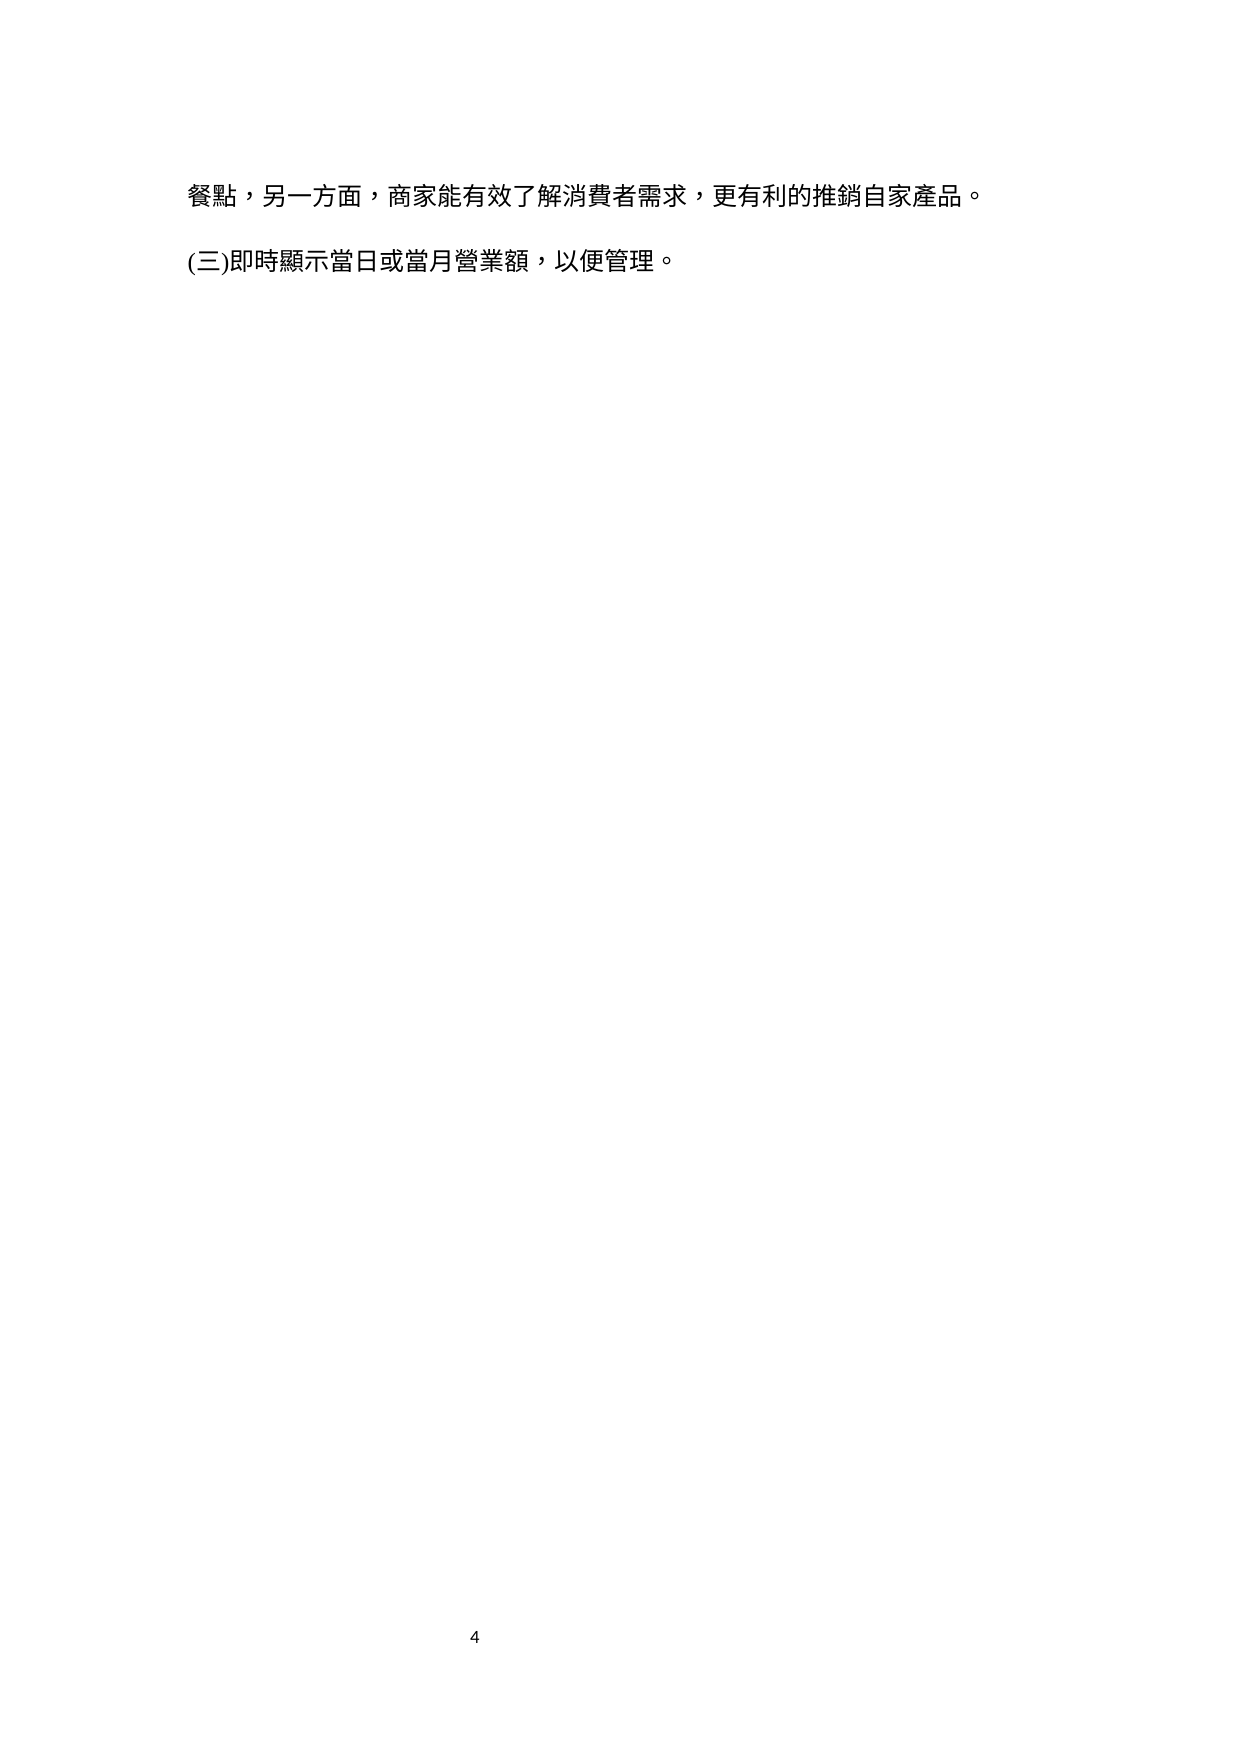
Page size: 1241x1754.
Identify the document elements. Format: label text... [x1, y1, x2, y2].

list 即時顯示當日或當月營業額，以便管理。 [187, 227, 1053, 292]
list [187, 162, 1053, 227]
